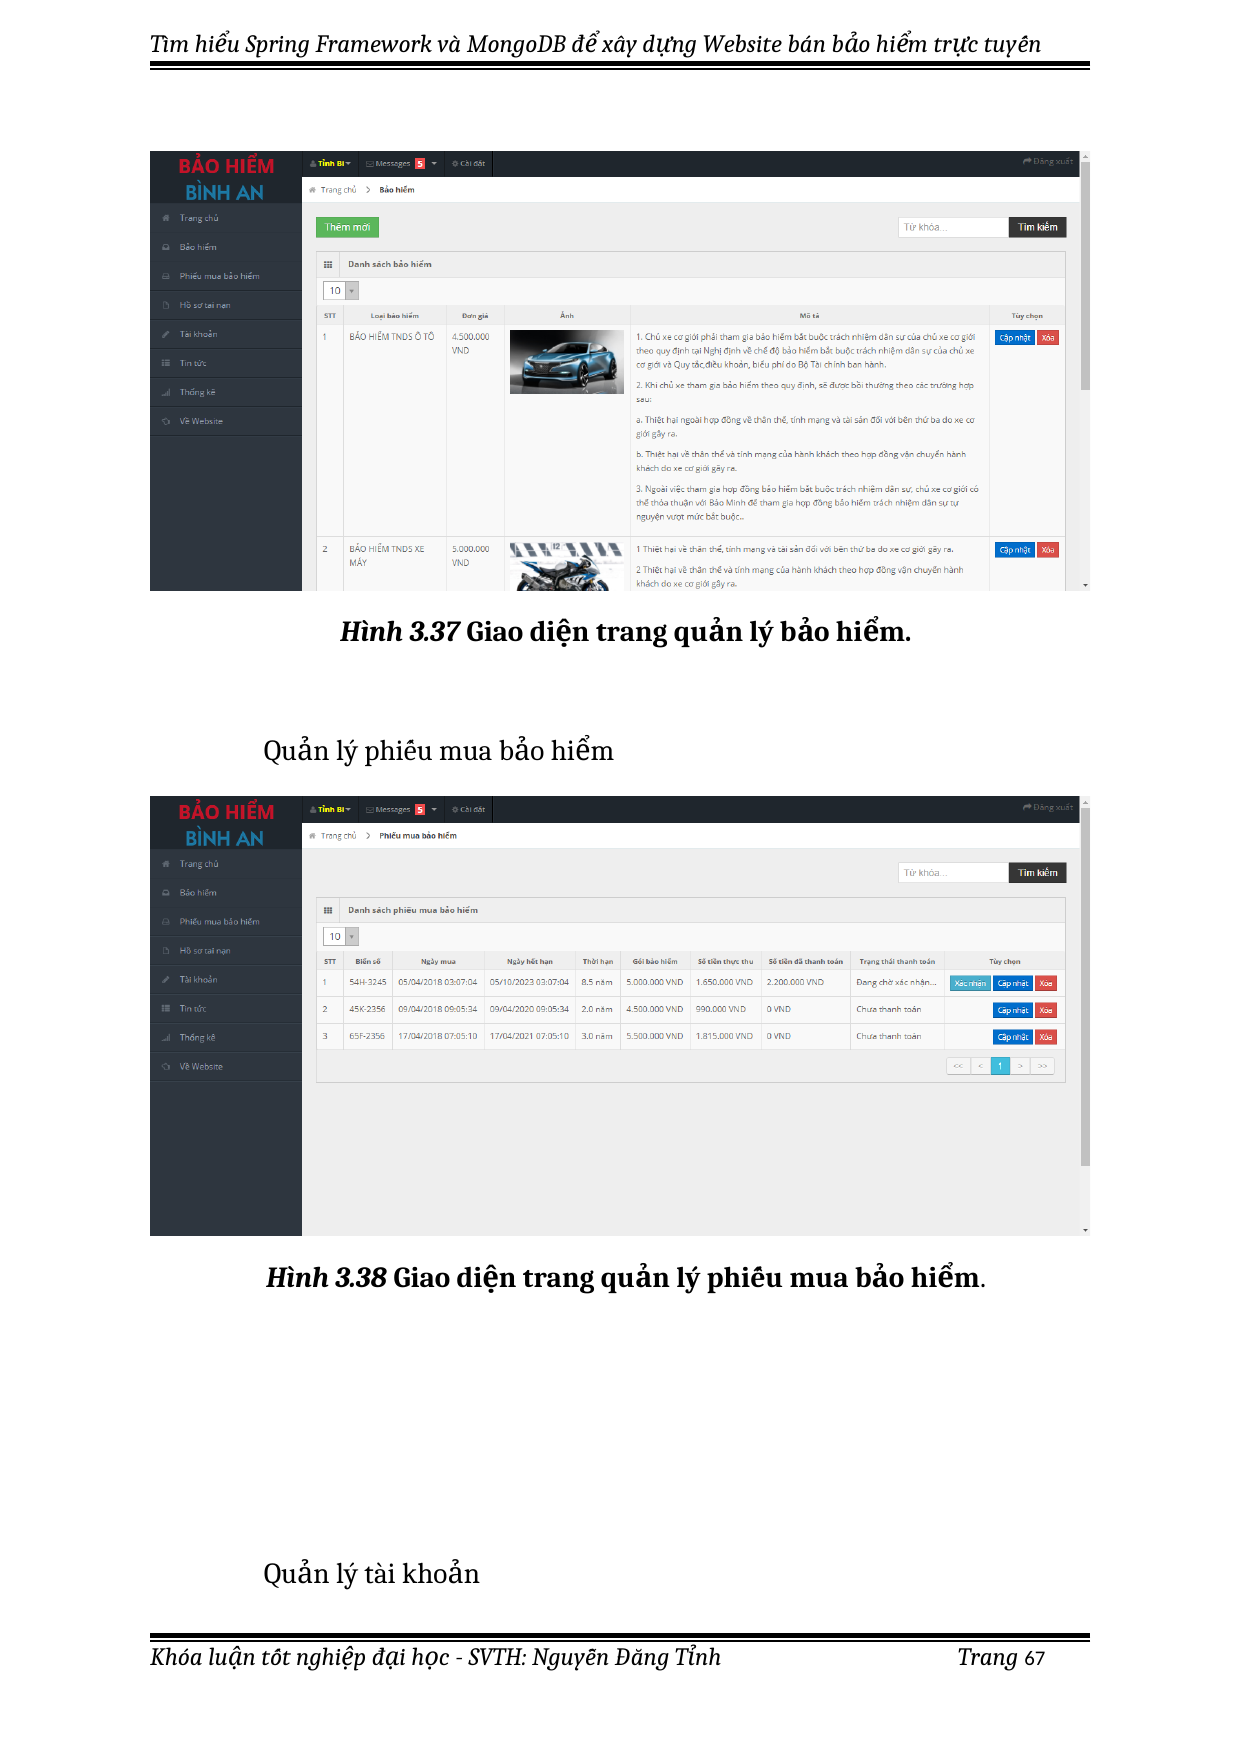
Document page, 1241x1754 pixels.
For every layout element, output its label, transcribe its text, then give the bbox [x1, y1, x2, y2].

text Quản lý phiếu mua bảo hiểm [189, 734, 1090, 767]
picture [150, 796, 1091, 1236]
text Quản lý tài khoản [189, 1558, 1090, 1591]
picture [150, 151, 1091, 591]
text Hình 3.37 Giao diện trang quản lý bảo hiểm. [150, 615, 1090, 649]
text Hình 3.38 Giao diện trang quản lý phiếu mua bảo hiểm. [150, 1261, 1090, 1294]
